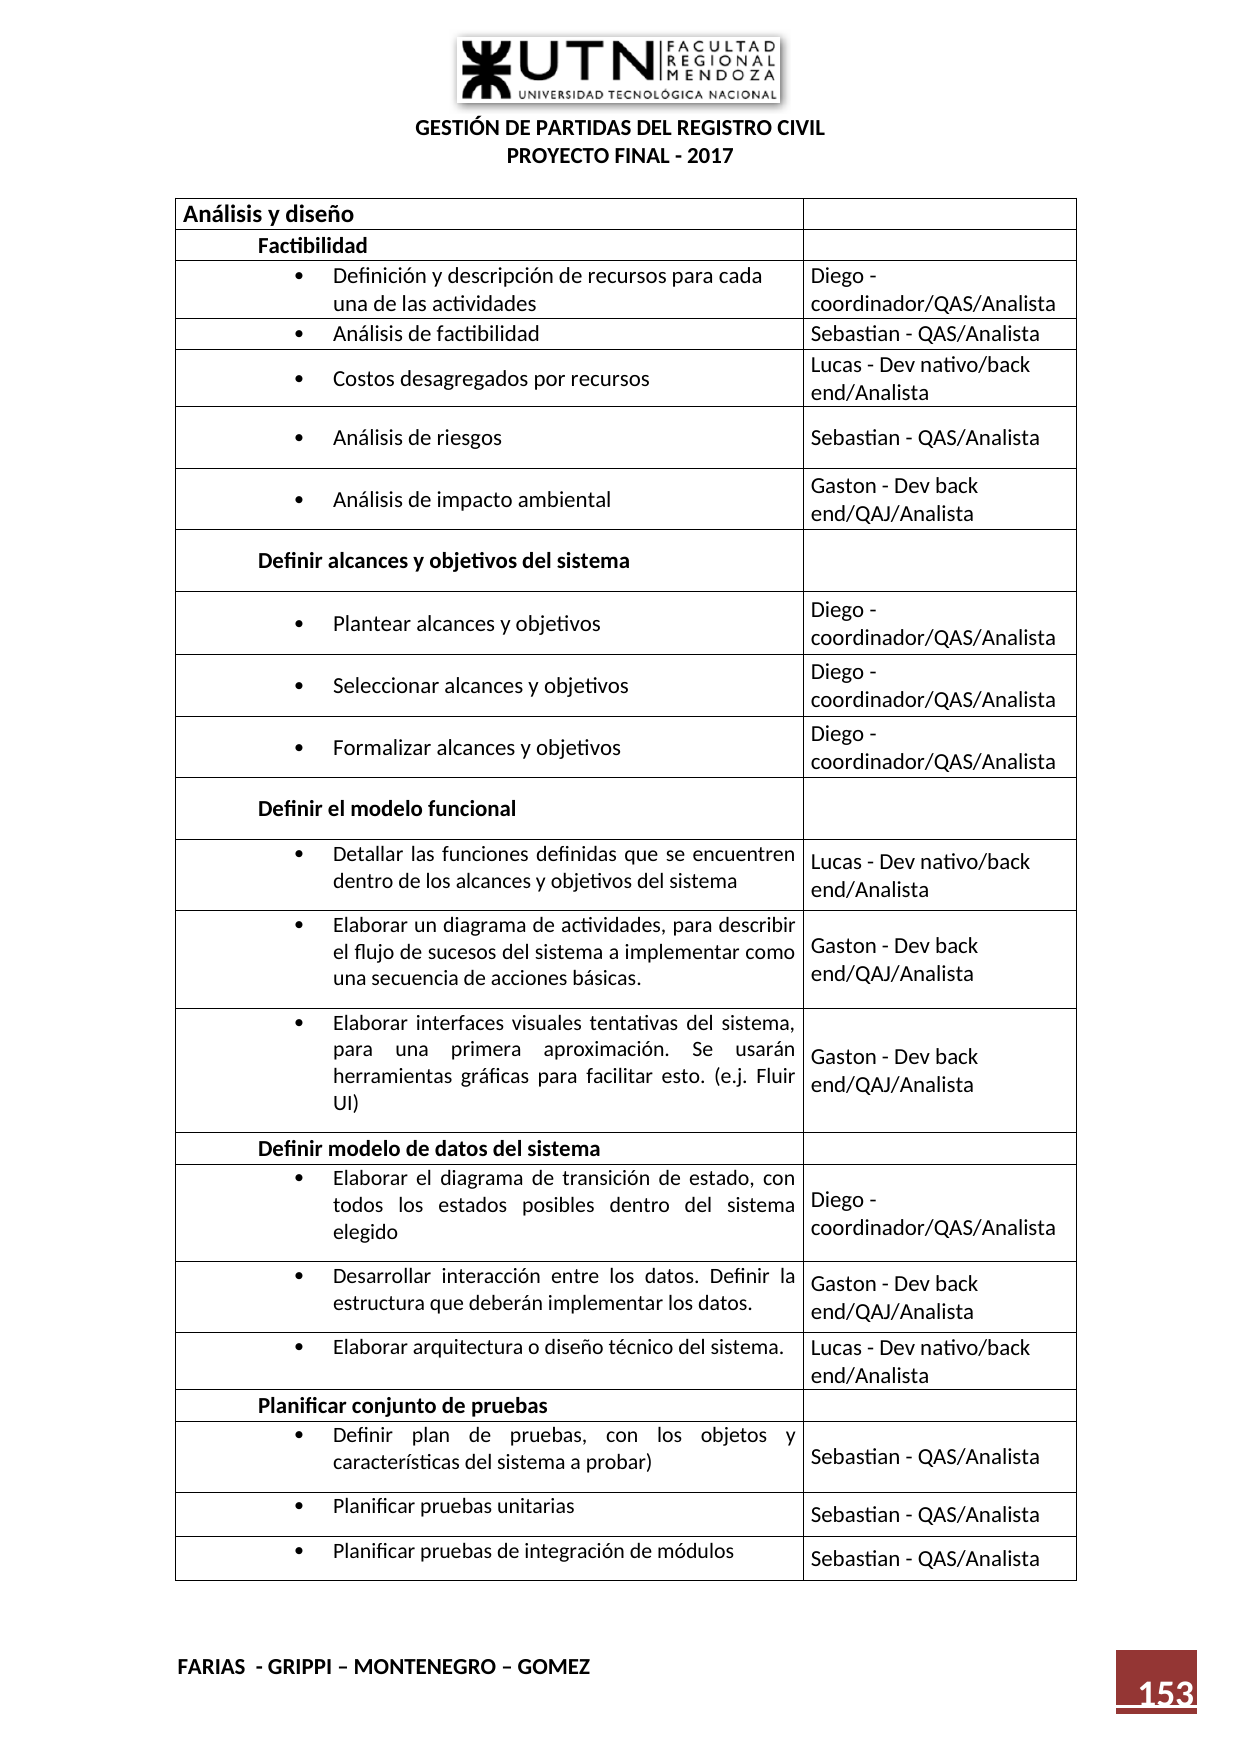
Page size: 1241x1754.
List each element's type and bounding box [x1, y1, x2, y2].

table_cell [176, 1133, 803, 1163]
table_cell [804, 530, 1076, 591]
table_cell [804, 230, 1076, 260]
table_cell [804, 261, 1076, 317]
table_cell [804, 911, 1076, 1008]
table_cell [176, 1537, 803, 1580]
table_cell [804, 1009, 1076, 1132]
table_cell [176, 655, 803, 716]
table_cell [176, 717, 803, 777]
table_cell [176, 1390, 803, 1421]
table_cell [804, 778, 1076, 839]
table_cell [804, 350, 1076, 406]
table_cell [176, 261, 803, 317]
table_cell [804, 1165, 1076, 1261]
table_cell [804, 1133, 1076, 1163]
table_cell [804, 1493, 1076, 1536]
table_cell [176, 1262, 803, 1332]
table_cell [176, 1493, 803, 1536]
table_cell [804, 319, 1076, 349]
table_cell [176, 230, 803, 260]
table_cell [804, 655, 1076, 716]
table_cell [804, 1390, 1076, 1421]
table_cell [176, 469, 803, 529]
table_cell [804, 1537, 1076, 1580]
picture [449, 29, 791, 114]
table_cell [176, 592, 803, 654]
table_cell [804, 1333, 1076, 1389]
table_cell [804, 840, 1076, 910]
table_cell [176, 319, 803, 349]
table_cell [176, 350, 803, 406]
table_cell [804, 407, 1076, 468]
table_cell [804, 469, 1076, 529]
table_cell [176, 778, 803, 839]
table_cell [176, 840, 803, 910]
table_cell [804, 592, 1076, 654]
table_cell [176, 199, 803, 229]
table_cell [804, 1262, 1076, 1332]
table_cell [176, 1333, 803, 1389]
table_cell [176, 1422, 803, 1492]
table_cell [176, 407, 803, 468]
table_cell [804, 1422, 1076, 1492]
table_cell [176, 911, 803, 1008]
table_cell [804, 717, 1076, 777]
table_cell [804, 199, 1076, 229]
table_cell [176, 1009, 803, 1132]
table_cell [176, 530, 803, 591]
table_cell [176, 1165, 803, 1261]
